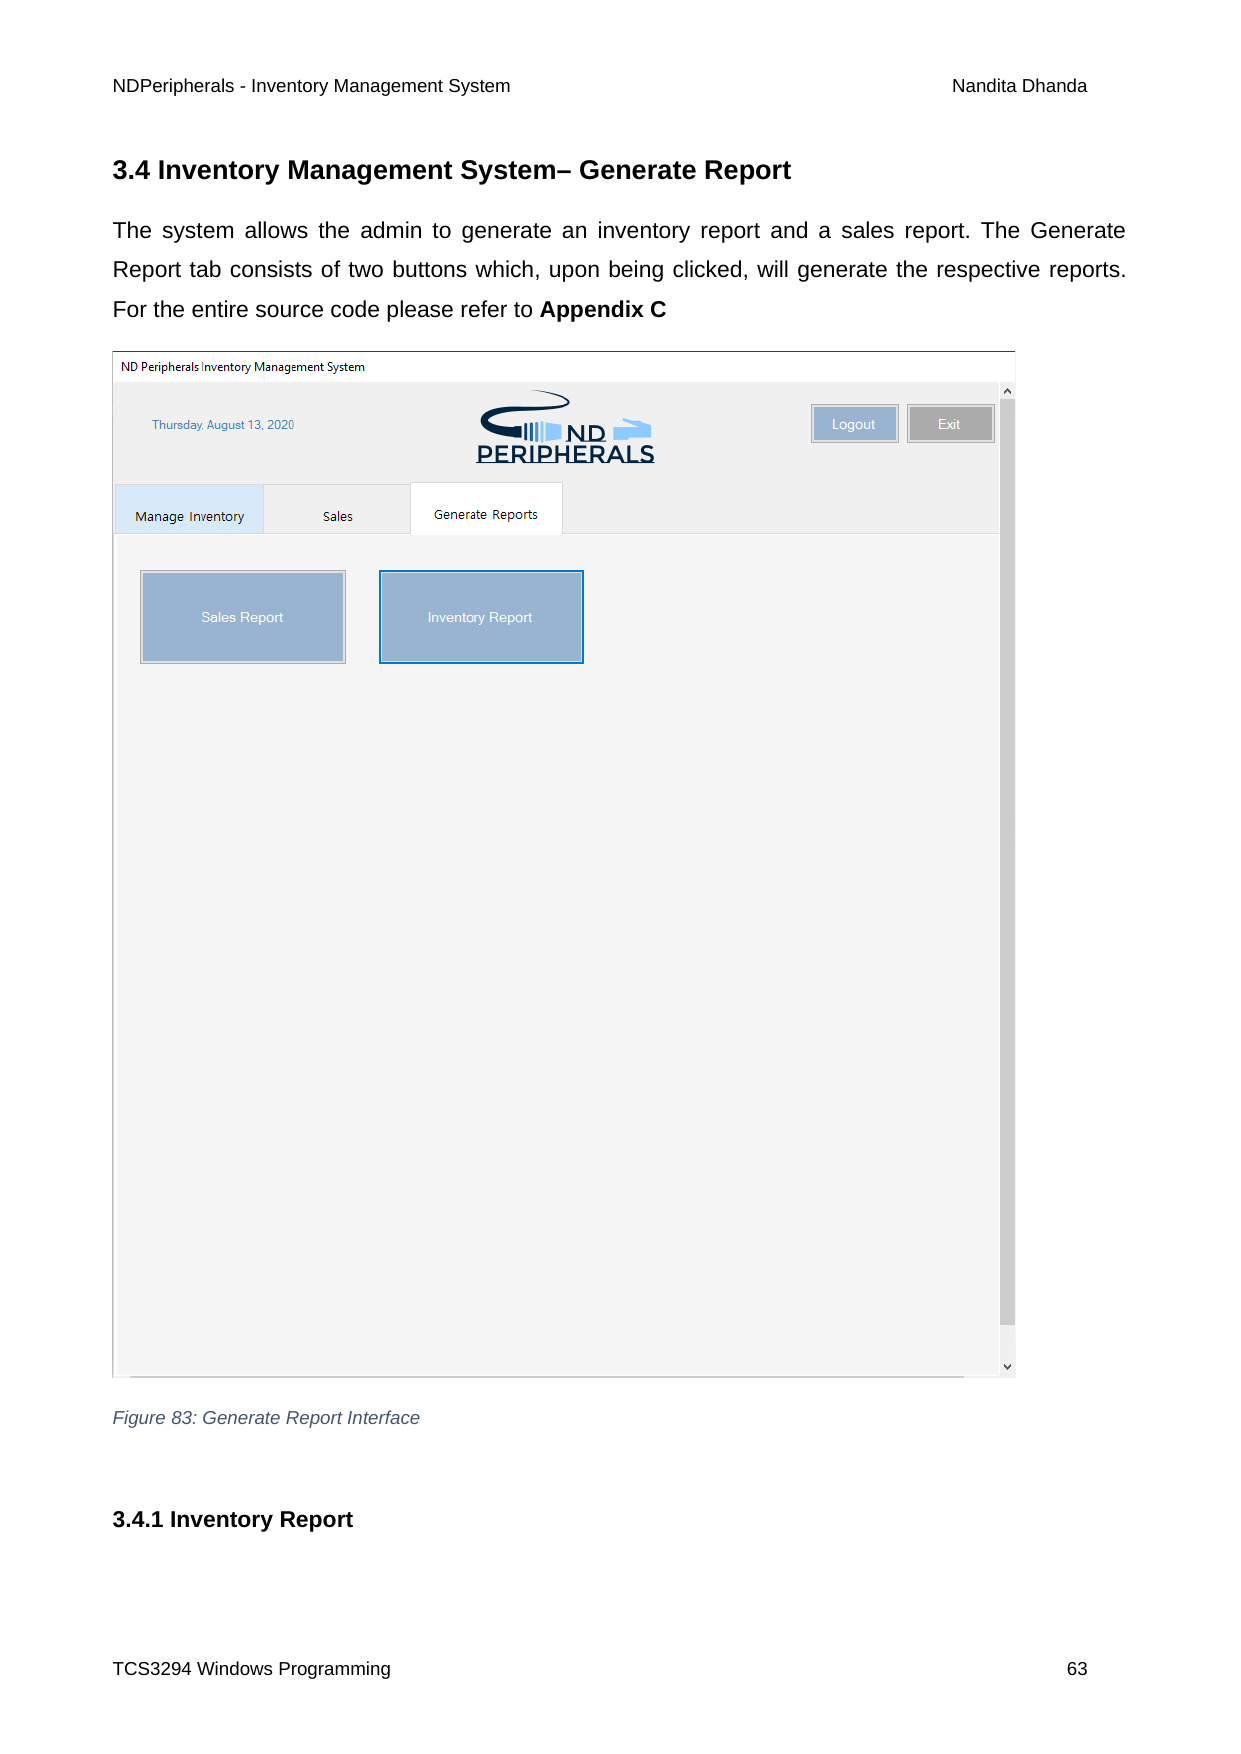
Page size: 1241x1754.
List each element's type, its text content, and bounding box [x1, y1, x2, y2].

text 3.4.1 Inventory Report [112, 1506, 1128, 1532]
subtitle 3.4 Inventory Management System– Generate Report [112, 154, 1128, 185]
text The system allows the admin to generate an inventory report and a sales report. The Generate Report tab consists of two buttons which, upon being clicked, will generate the respective reports. For the entire source code please refer to Appendix C [112, 217, 1128, 322]
picture [112, 351, 1016, 1378]
